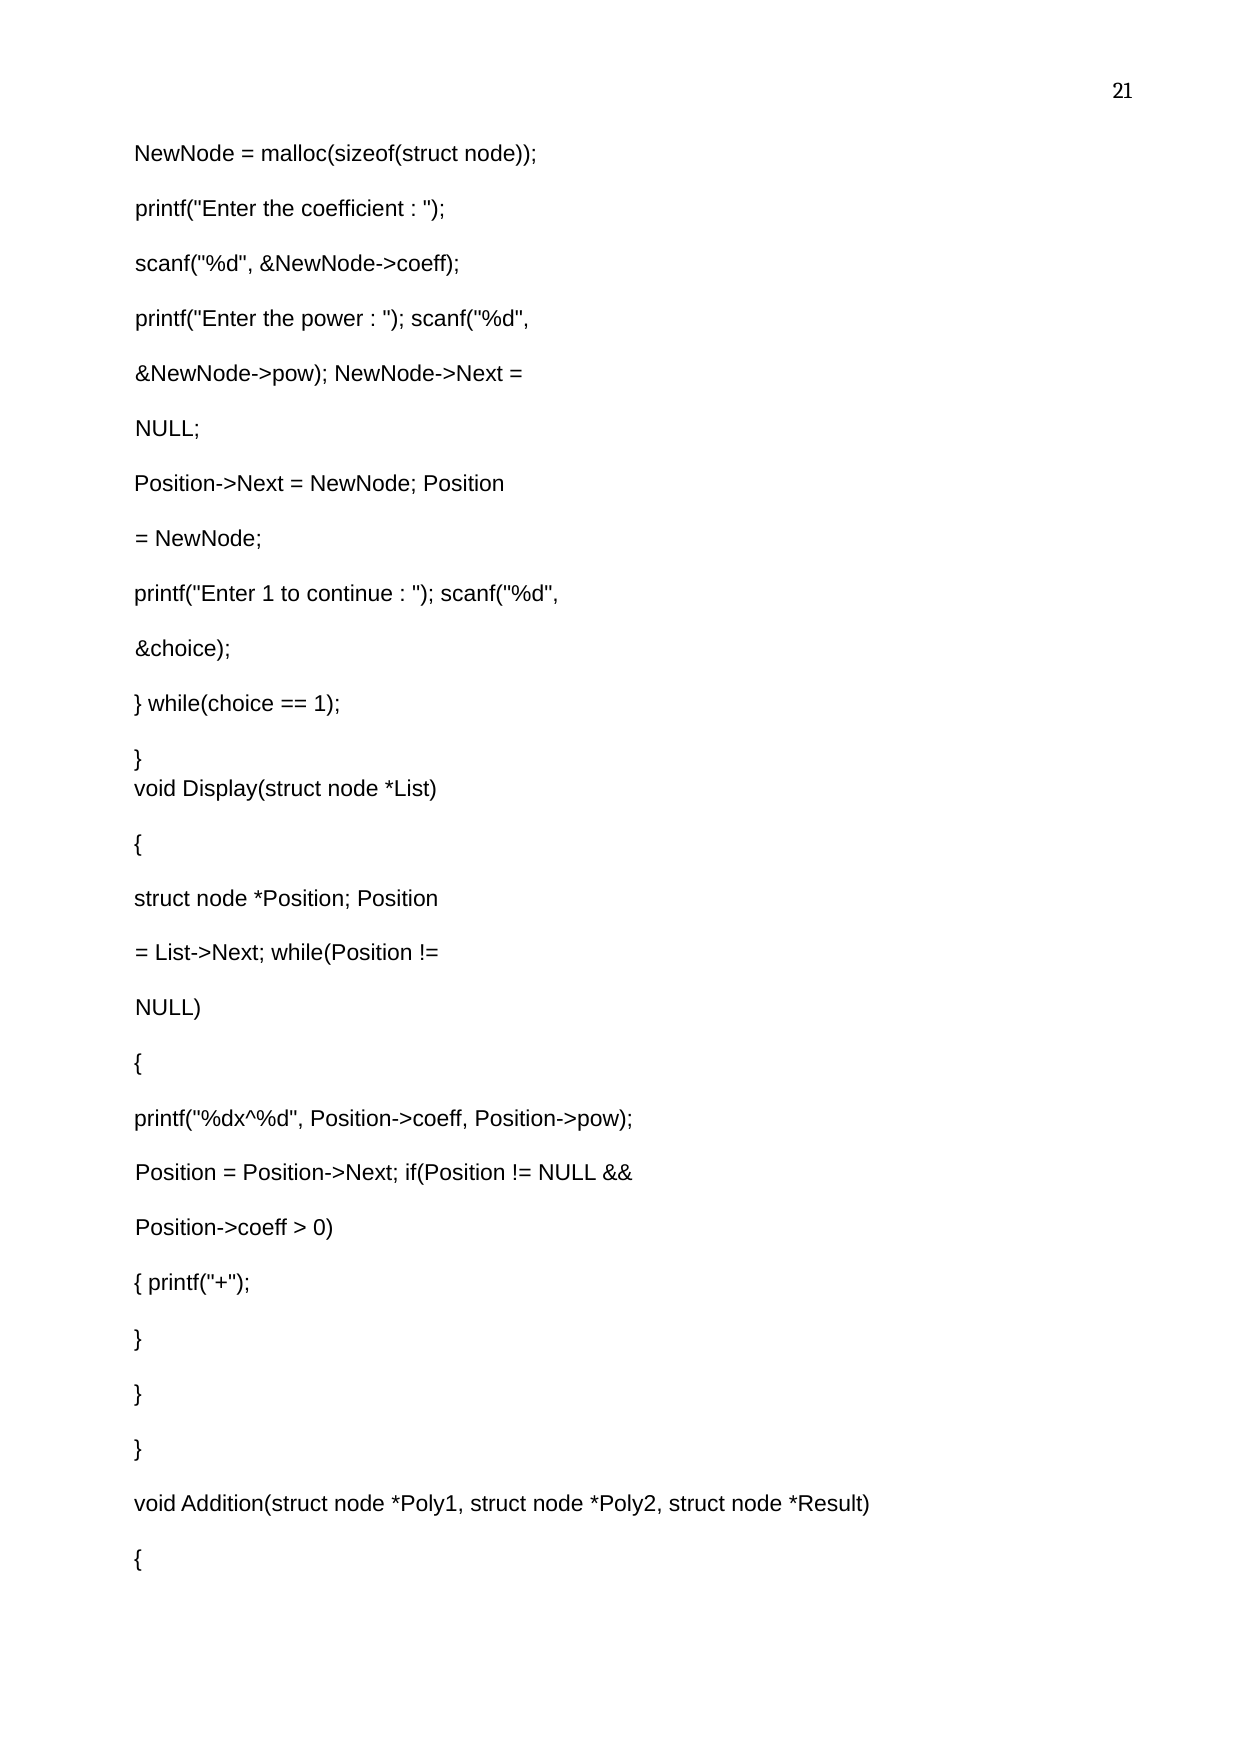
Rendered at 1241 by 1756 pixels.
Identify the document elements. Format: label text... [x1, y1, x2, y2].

text } [134, 1324, 976, 1351]
text printf("%dx^%d", Position->coeff, Position->pow); Position = Position->Next; if(Position != NULL && Position->coeff > 0) [134, 1104, 635, 1240]
text printf("Enter 1 to continue : "); scanf("%d", &choice); [134, 580, 560, 661]
text } [134, 1379, 976, 1406]
text { [134, 1545, 976, 1571]
text } [134, 745, 976, 771]
text { printf("+"); [134, 1269, 251, 1296]
text Position->Next = NewNode; Position = NewNode; [134, 470, 506, 551]
text void Addition(struct node *Poly1, struct node *Poly2, struct node *Result) [134, 1490, 976, 1516]
text NewNode = malloc(sizeof(struct node)); printf("Enter the coefficient : "); scanf("%d", &NewNode->coeff); printf("Enter the power : "); scanf("%d", &NewNode->pow); NewNode->Next = NULL; [134, 139, 538, 441]
text struct node *Position; Position = List->Next; while(Position != NULL) [134, 884, 439, 1021]
text } [134, 1434, 976, 1461]
text { [134, 829, 976, 856]
text { [134, 1049, 976, 1076]
text } while(choice == 1); [134, 690, 976, 716]
text void Display(struct node *List) [134, 774, 976, 801]
